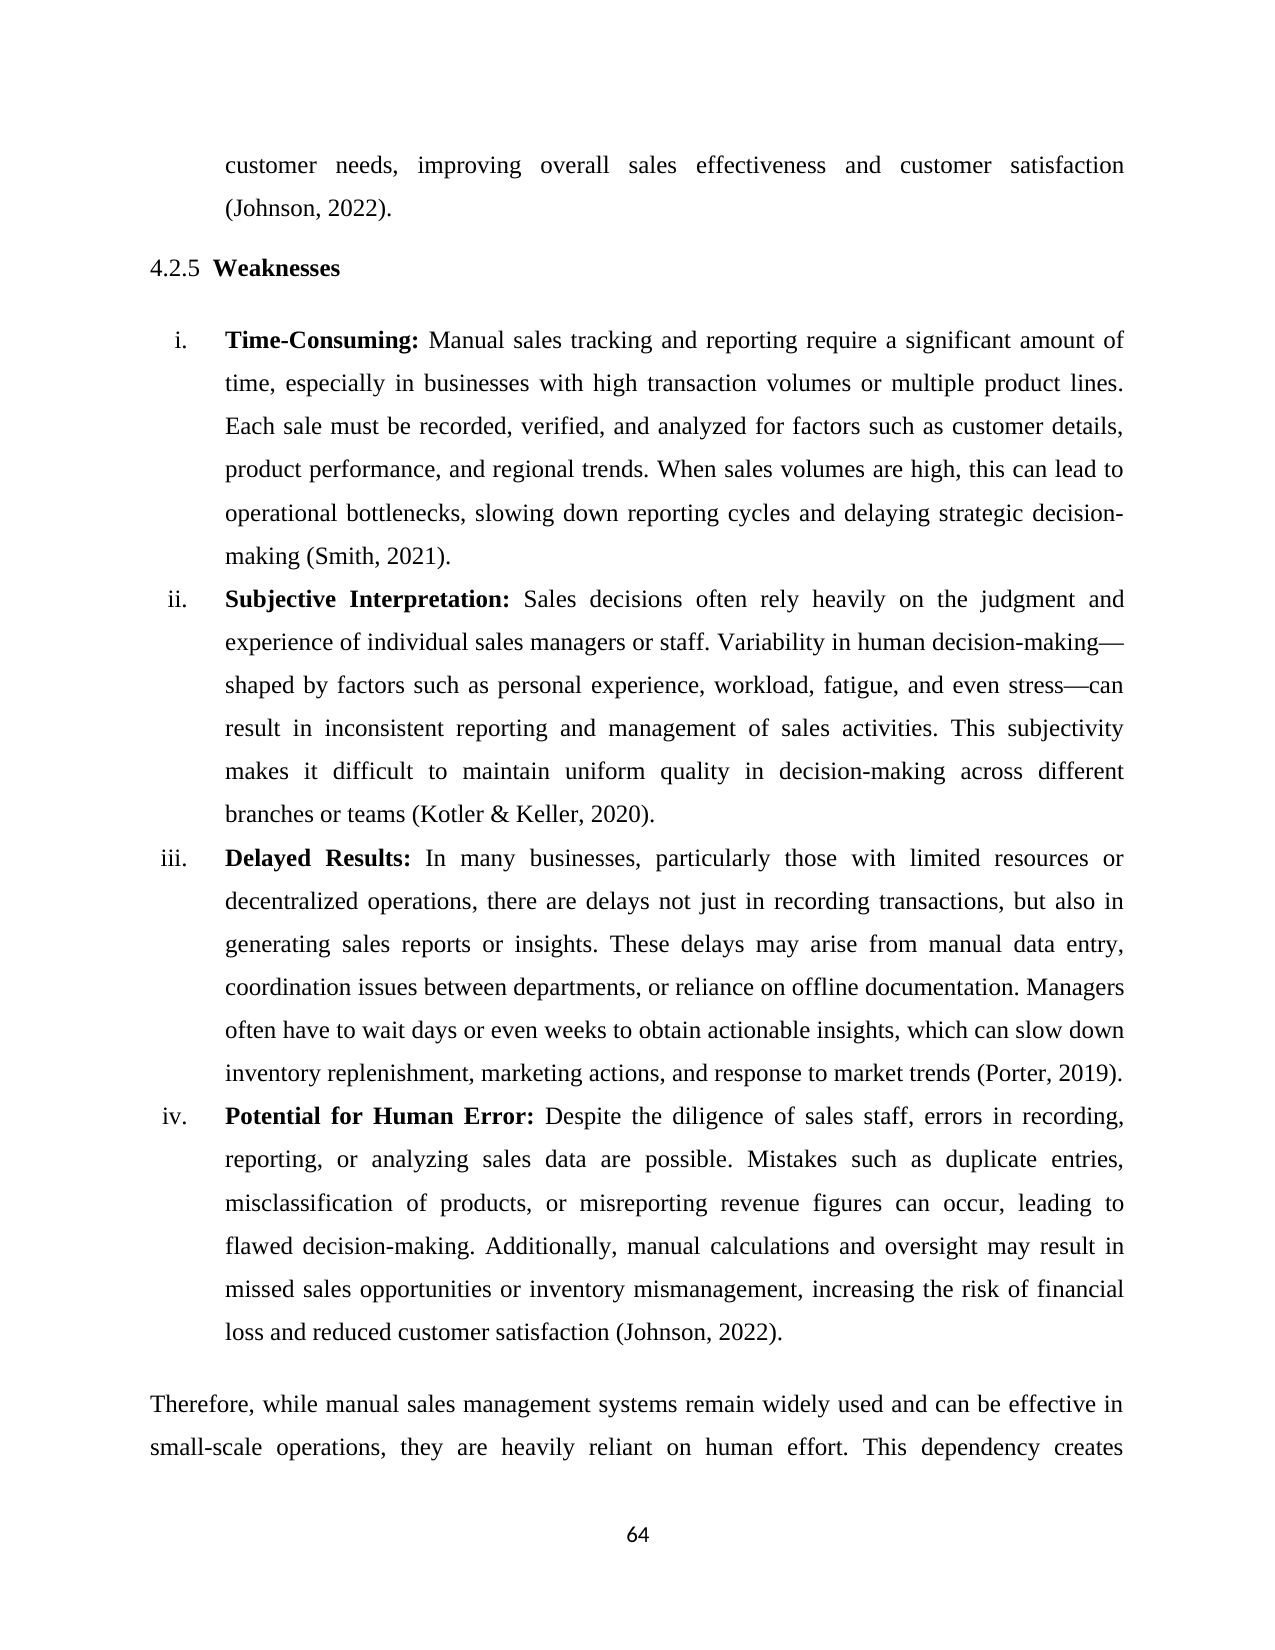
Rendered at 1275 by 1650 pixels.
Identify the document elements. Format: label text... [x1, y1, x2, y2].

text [150, 1389, 1125, 1461]
list Potential for Human Error: Despite the diligence of sales staff, errors in recording, reporting, or analyzing sales data are possible. Mistakes such as duplicate entries, misclassification of products, or misreporting revenue figures can occur, leading to flawed decision-making. Additionally, manual calculations and oversight may result in missed sales opportunities or inventory mismanagement, increasing the risk of financial loss and reduced customer satisfaction (Johnson, 2022). [187, 1101, 1125, 1346]
subtitle Weaknesses [150, 253, 1125, 282]
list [187, 150, 1125, 222]
list Delayed Results: In many businesses, particularly those with limited resources or decentralized operations, there are delays not just in recording transactions, but also in generating sales reports or insights. These delays may arise from manual data entry, coordination issues between departments, or reliance on offline documentation. Managers often have to wait days or even weeks to obtain actionable insights, which can slow down inventory replenishment, marketing actions, and response to market trends (Porter, 2019). [187, 843, 1125, 1087]
list Time-Consuming: Manual sales tracking and reporting require a significant amount of time, especially in businesses with high transaction volumes or multiple product lines. Each sale must be recorded, verified, and analyzed for factors such as customer details, product performance, and regional trends. When sales volumes are high, this can lead to operational bottlenecks, slowing down reporting cycles and delaying strategic decision-making (Smith, 2021). [187, 325, 1125, 569]
list Subjective Interpretation: Sales decisions often rely heavily on the judgment and experience of individual sales managers or staff. Variability in human decision-making—shaped by factors such as personal experience, workload, fatigue, and even stress—can result in inconsistent reporting and management of sales activities. This subjectivity makes it difficult to maintain uniform quality in decision-making across different branches or teams (Kotler & Keller, 2020). [187, 584, 1125, 828]
